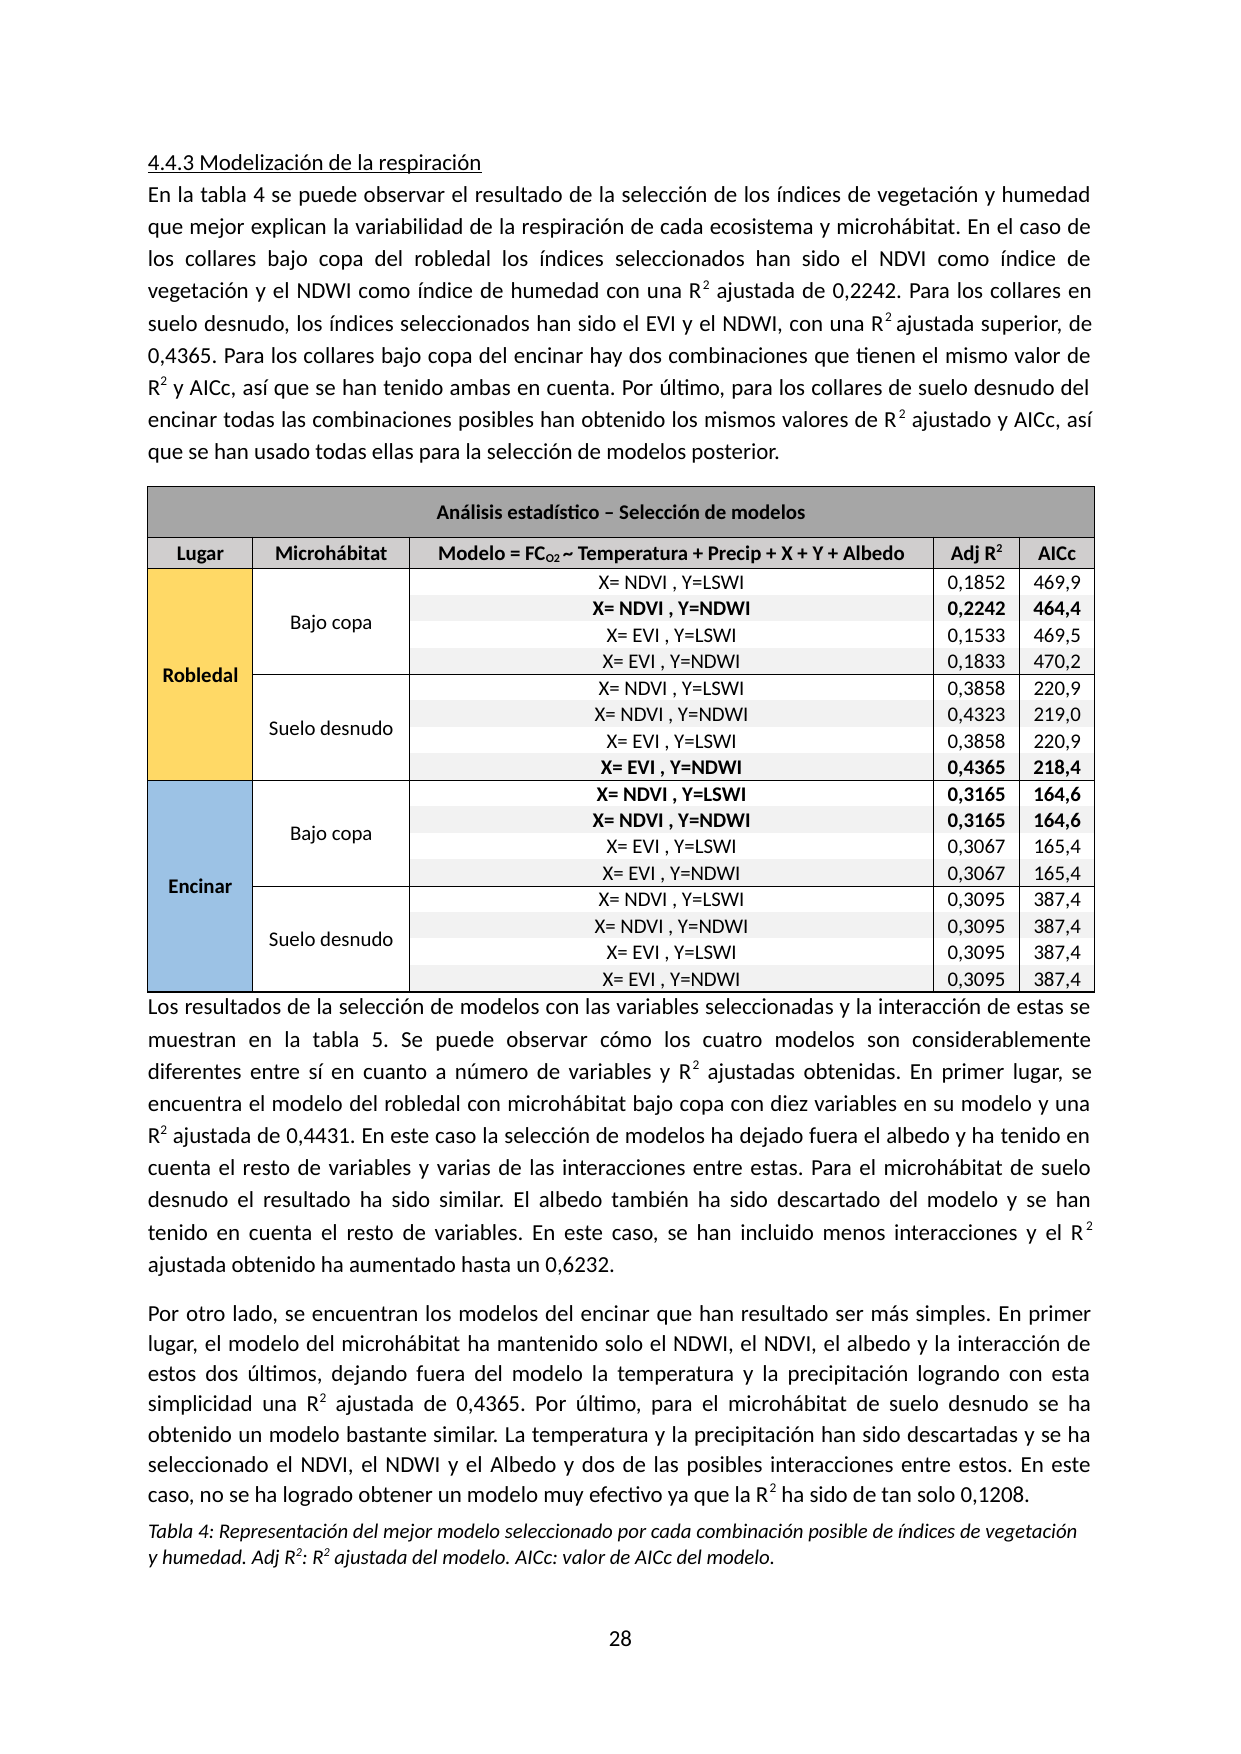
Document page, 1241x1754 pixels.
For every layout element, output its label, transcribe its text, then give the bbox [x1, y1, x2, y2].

table_header Análisis estadístico – Selección de modelos [148, 487, 1094, 537]
table_cell Suelo desnudo [253, 675, 409, 780]
table_cell 164,6 [1020, 781, 1094, 806]
table_cell X= NDVI , Y=LSWI [410, 569, 933, 594]
table_cell 0,2242 [934, 595, 1019, 621]
table_cell Suelo desnudo [253, 887, 409, 991]
table_cell X= EVI , Y=LSWI [410, 833, 933, 859]
table_cell X= EVI , Y=LSWI [410, 621, 933, 647]
table_cell 387,4 [1020, 912, 1094, 938]
table_cell 0,3858 [934, 727, 1019, 753]
text En la tabla 4 se puede observar el resultado de la selección de los índices de vegetación y humedad que mejor explican la variabilidad de la respiración de cada ecosistema y microhábitat. En el caso de los collares bajo copa del robledal los índices seleccionados han sido el NDVI como índice de vegetación y el NDWI como índice de humedad con una R2 ajustada de 0,2242. Para los collares en suelo desnudo, los índices seleccionados han sido el EVI y el NDWI, con una R2 ajustada superior, de 0,4365. Para los collares bajo copa del encinar hay dos combinaciones que tienen el mismo valor de R2 y AICc, así que se han tenido ambas en cuenta. Por último, para los collares de suelo desnudo del encinar todas las combinaciones posibles han obtenido los mismos valores de R2 ajustado y AICc, así que se han usado todas ellas para la selección de modelos posterior. [148, 180, 1092, 465]
table_cell 0,3095 [934, 965, 1019, 991]
table_cell Encinar [148, 781, 252, 991]
table_cell 0,3858 [934, 675, 1019, 700]
table_cell 164,6 [1020, 806, 1094, 833]
text Tabla 4: Representación del mejor modelo seleccionado por cada combinación posible de índices de vegetación y humedad. Adj R2: R2 ajustada del modelo. AICc: valor de AICc del modelo. [148, 1519, 1086, 1569]
table_cell 0,3095 [934, 887, 1019, 912]
table_cell 0,1833 [934, 648, 1019, 674]
table_cell X= NDVI , Y=LSWI [410, 781, 933, 806]
table_cell 0,3095 [934, 912, 1019, 938]
table_cell Lugar [148, 538, 252, 568]
table_cell Robledal [148, 569, 252, 780]
table_cell X= EVI , Y=NDWI [410, 753, 933, 780]
text 4.4.3 Modelización de la respiración [148, 148, 1092, 176]
table_cell 0,1852 [934, 569, 1019, 594]
table_cell 469,9 [1020, 569, 1094, 594]
table_cell Bajo copa [253, 781, 409, 886]
table_cell 464,4 [1020, 595, 1094, 621]
table_cell 0,3067 [934, 859, 1019, 886]
table_cell Microhábitat [253, 538, 409, 568]
table_cell X= NDVI , Y=NDWI [410, 700, 933, 727]
text Los resultados de la selección de modelos con las variables seleccionadas y la interacción de estas se muestran en la tabla 5. Se puede observar cómo los cuatro modelos son considerablemente diferentes entre sí en cuanto a número de variables y R2 ajustadas obtenidas. En primer lugar, se encuentra el modelo del robledal con microhábitat bajo copa con diez variables en su modelo y una R2 ajustada de 0,4431. En este caso la selección de modelos ha dejado fuera el albedo y ha tenido en cuenta el resto de variables y varias de las interacciones entre estas. Para el microhábitat de suelo desnudo el resultado ha sido similar. El albedo también ha sido descartado del modelo y se han tenido en cuenta el resto de variables. En este caso, se han incluido menos interacciones y el R2 ajustada obtenido ha aumentado hasta un 0,6232. [148, 993, 1092, 1278]
table_cell 0,3095 [934, 939, 1019, 965]
table_cell 387,4 [1020, 939, 1094, 965]
table_cell Adj R2 [934, 538, 1019, 568]
table_cell X= EVI , Y=LSWI [410, 939, 933, 965]
table_cell X= NDVI , Y=NDWI [410, 806, 933, 833]
table_cell X= NDVI , Y=LSWI [410, 887, 933, 912]
table_cell 165,4 [1020, 833, 1094, 859]
table_cell 469,5 [1020, 621, 1094, 647]
text Por otro lado, se encuentran los modelos del encinar que han resultado ser más simples. En primer lugar, el modelo del microhábitat ha mantenido solo el NDWI, el NDVI, el albedo y la interacción de estos dos últimos, dejando fuera del modelo la temperatura y la precipitación logrando con esta simplicidad una R2 ajustada de 0,4365. Por último, para el microhábitat de suelo desnudo se ha obtenido un modelo bastante similar. La temperatura y la precipitación han sido descartadas y se ha seleccionado el NDVI, el NDWI y el Albedo y dos de las posibles interacciones entre estos. En este caso, no se ha logrado obtener un modelo muy efectivo ya que la R2 ha sido de tan solo 0,1208. [148, 1299, 1092, 1508]
table_cell 0,3165 [934, 781, 1019, 806]
table_cell 387,4 [1020, 965, 1094, 991]
table_cell 0,4323 [934, 700, 1019, 727]
table_cell 470,2 [1020, 648, 1094, 674]
table_cell 220,9 [1020, 675, 1094, 700]
table_cell 0,3165 [934, 806, 1019, 833]
table_cell X= NDVI , Y=LSWI [410, 675, 933, 700]
table_cell AICc [1020, 538, 1094, 568]
table_cell 219,0 [1020, 700, 1094, 727]
table_cell 220,9 [1020, 727, 1094, 753]
table_cell 218,4 [1020, 753, 1094, 780]
table_cell 0,4365 [934, 753, 1019, 780]
table_cell 165,4 [1020, 859, 1094, 886]
table_cell X= EVI , Y=NDWI [410, 648, 933, 674]
table_cell X= NDVI , Y=NDWI [410, 912, 933, 938]
table_cell 387,4 [1020, 887, 1094, 912]
table_cell X= EVI , Y=NDWI [410, 859, 933, 886]
table_cell X= NDVI , Y=NDWI [410, 595, 933, 621]
table_cell X= EVI , Y=NDWI [410, 965, 933, 991]
table_cell Modelo = FCO2 ~ Temperatura + Precip + X + Y + Albedo [410, 538, 933, 568]
table_cell 0,1533 [934, 621, 1019, 647]
table_cell 0,3067 [934, 833, 1019, 859]
table_cell Bajo copa [253, 569, 409, 674]
table_cell X= EVI , Y=LSWI [410, 727, 933, 753]
